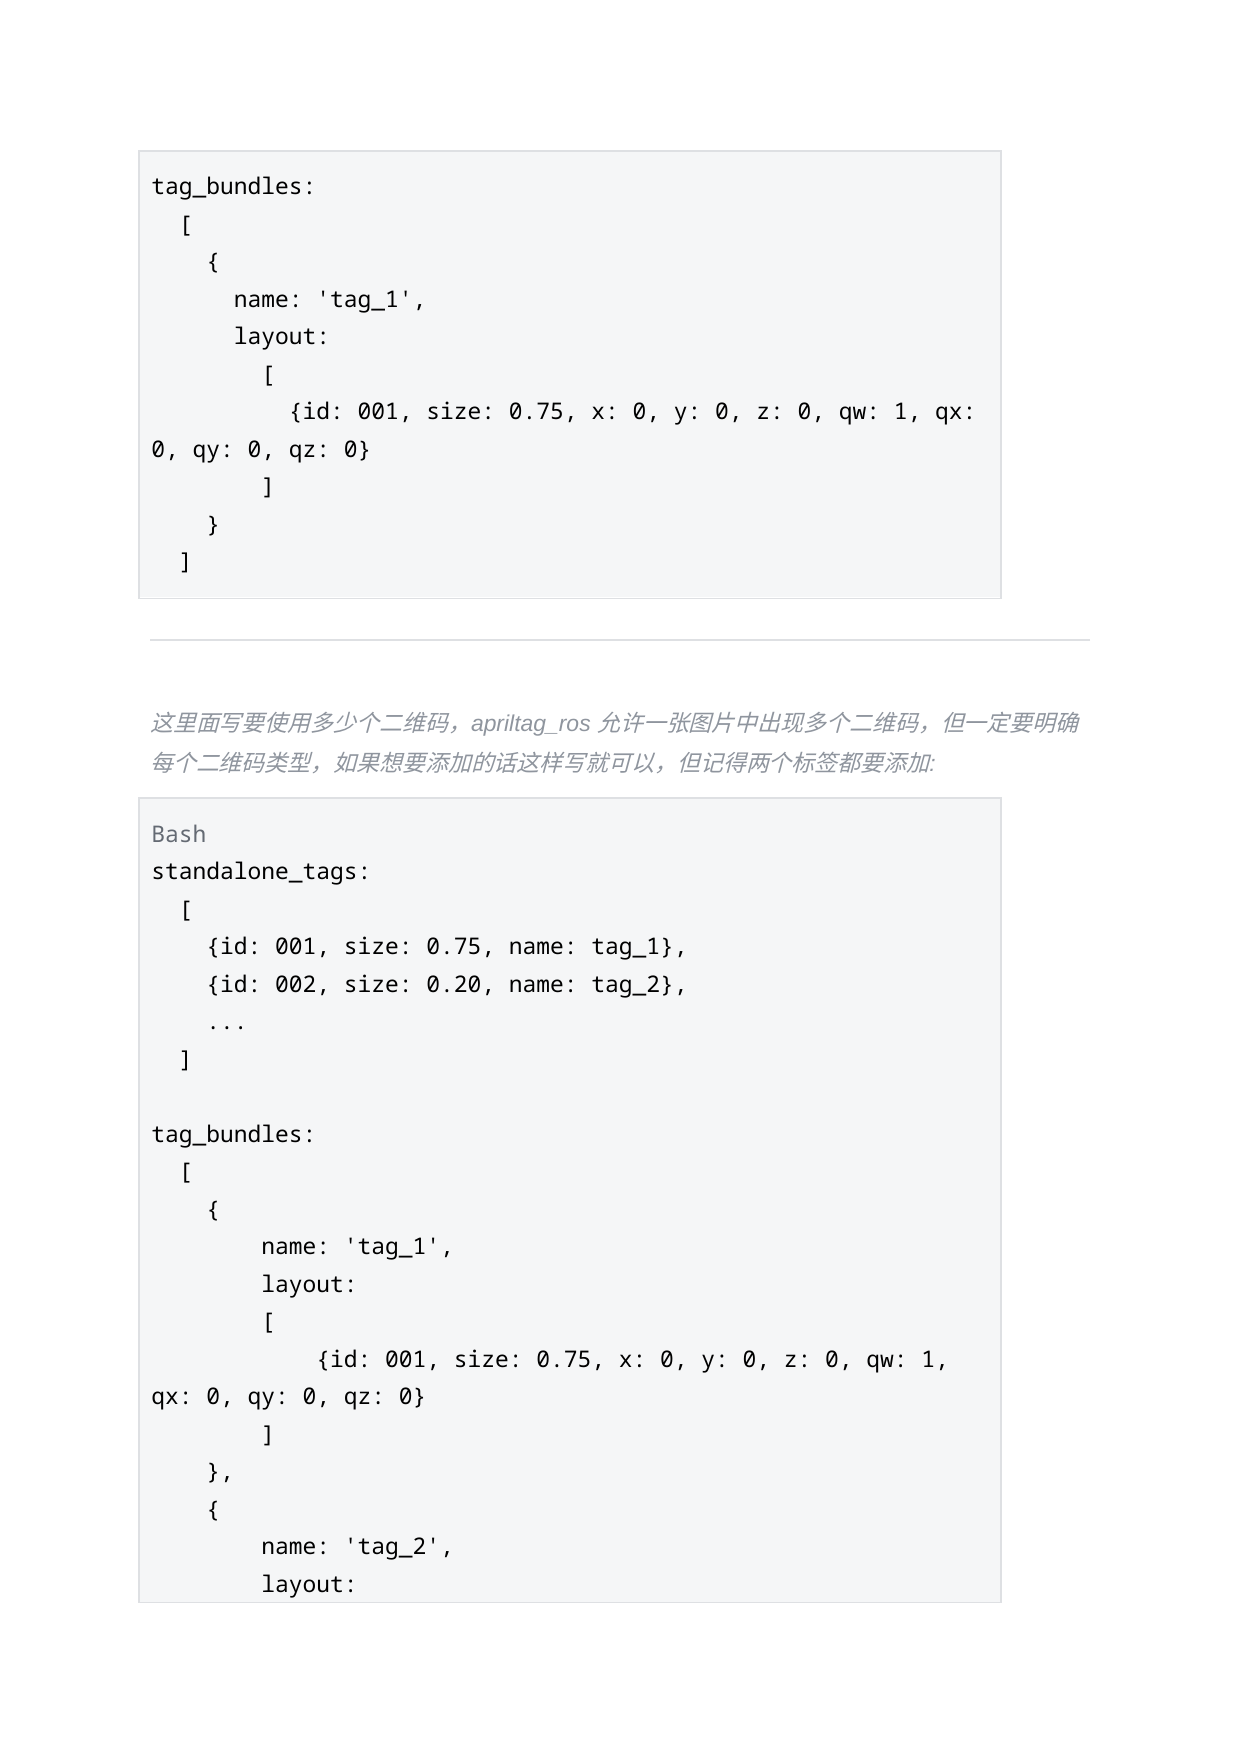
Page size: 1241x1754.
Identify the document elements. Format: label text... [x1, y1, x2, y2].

text 这里面写要使用多少个二维码，apriltag_ros 允许一张图片中出现多个二维码，但一定要明确每个二维码类型，如果想要添加的话这样写就可以，但记得两个标签都要添加: [150, 705, 1090, 778]
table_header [140, 152, 1000, 597]
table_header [140, 799, 1000, 1602]
